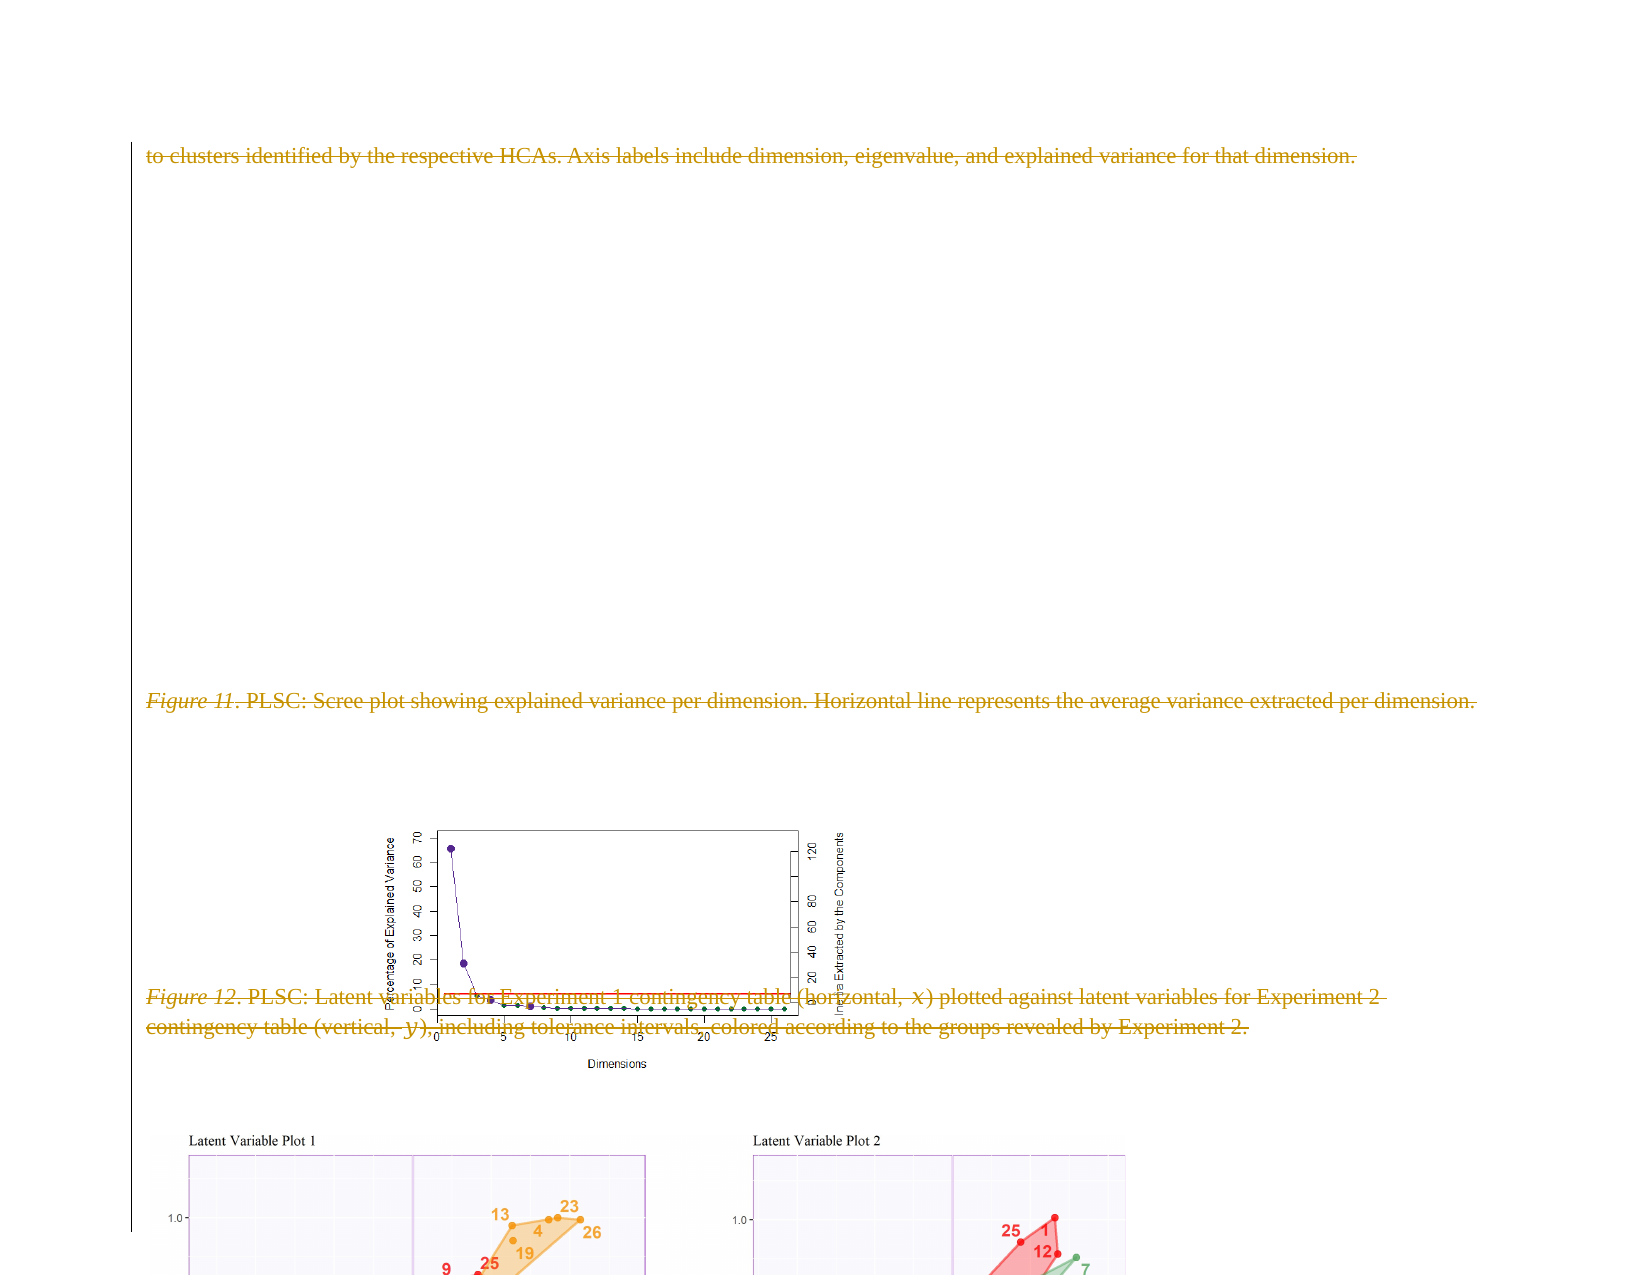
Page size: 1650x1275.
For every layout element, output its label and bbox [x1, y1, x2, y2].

picture [355, 777, 852, 998]
picture [355, 999, 852, 1027]
picture [150, 1135, 1125, 1275]
picture [355, 1028, 852, 1084]
